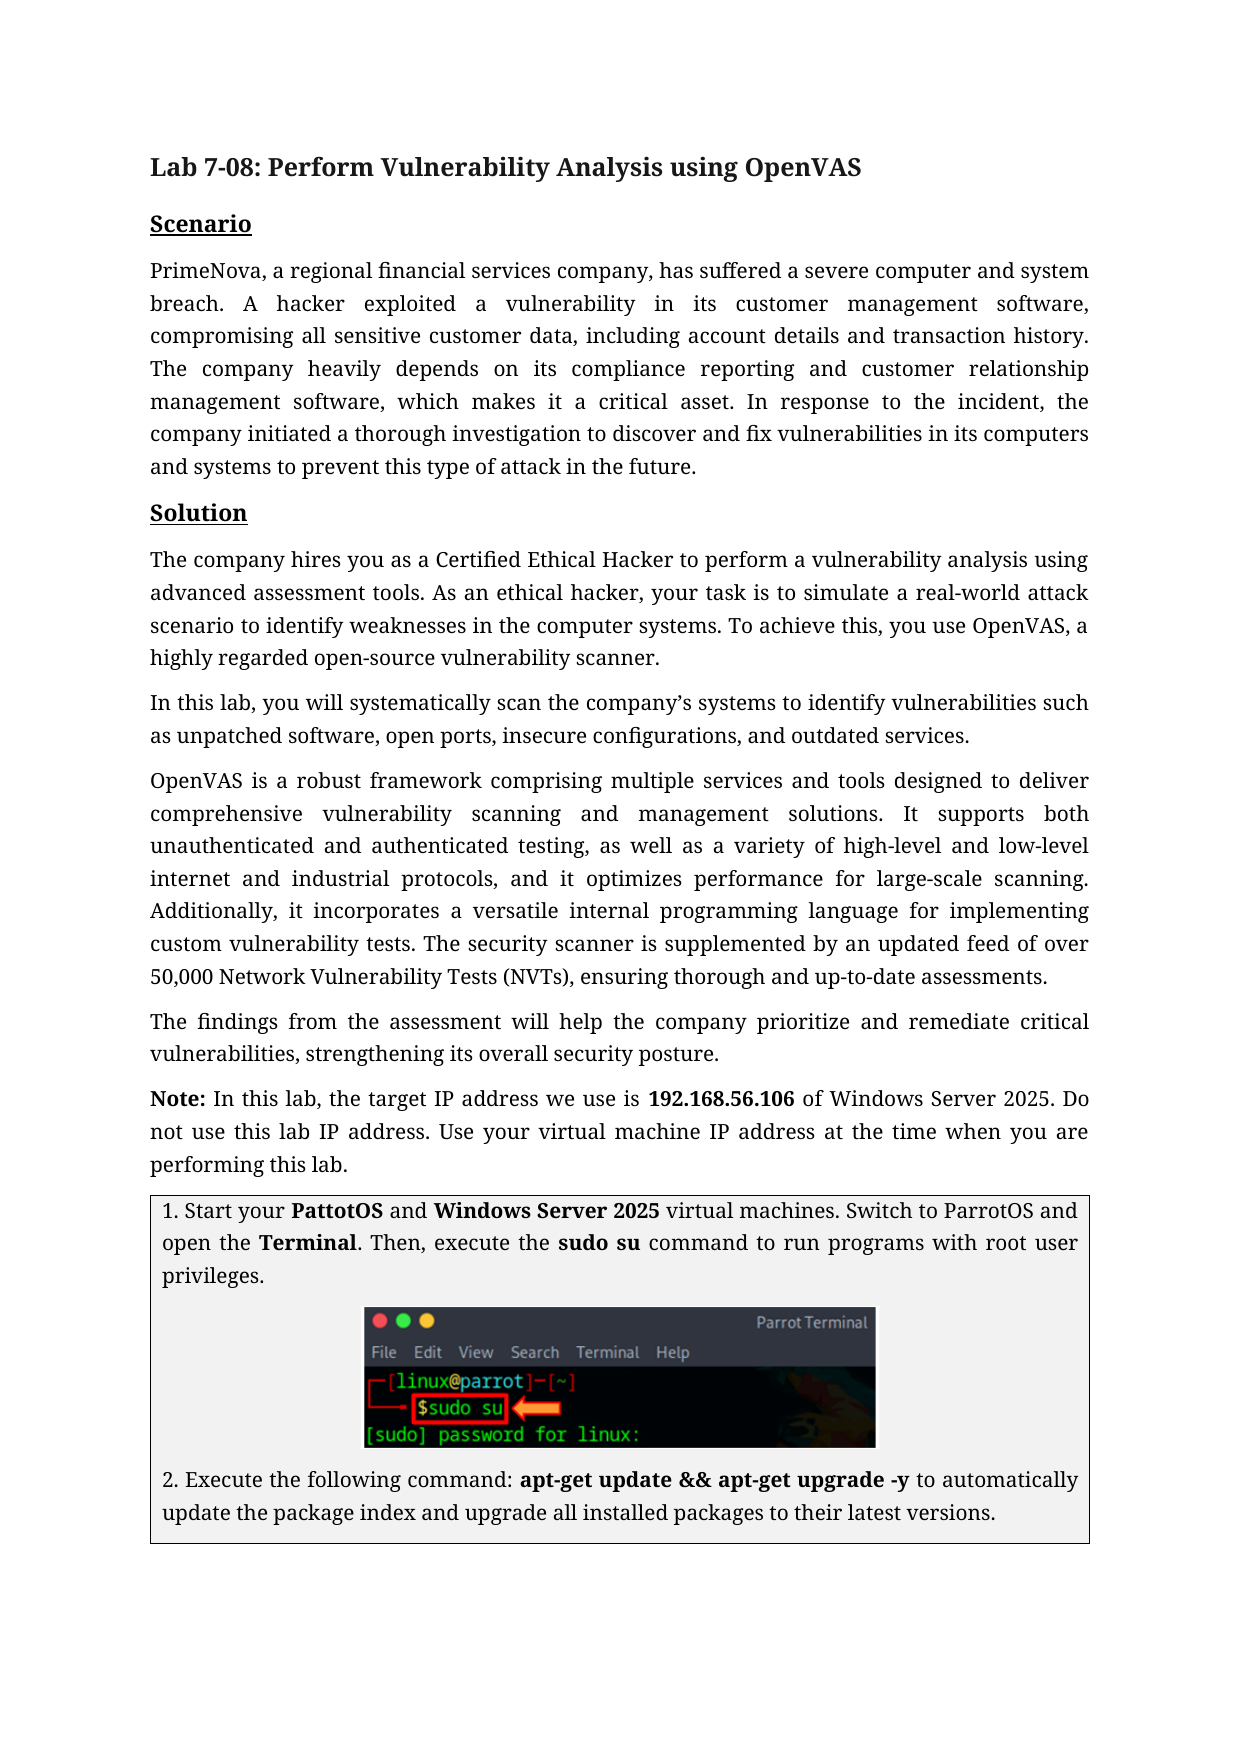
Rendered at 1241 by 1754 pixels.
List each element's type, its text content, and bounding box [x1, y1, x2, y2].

text Note: In this lab, the target IP address we use is 192.168.56.106 of Windows Server 2025. Do not use this lab IP address. Use your virtual machine IP address at the time when you are performing this lab. [150, 1084, 1090, 1178]
text Scenario [150, 208, 1090, 239]
text The company hires you as a Certified Ethical Hacker to perform a vulnerability analysis using advanced assessment tools. As an ethical hacker, your task is to simulate a real-world attack scenario to identify weaknesses in the computer systems. To achieve this, you use OpenVAS, a highly regarded open-source vulnerability scanner. [150, 546, 1090, 672]
text OpenVAS is a robust framework comprising multiple services and tools designed to deliver comprehensive vulnerability scanning and management solutions. It supports both unauthenticated and authenticated testing, as well as a variety of high-level and low-level internet and industrial protocols, and it optimizes performance for large-scale scanning. Additionally, it incorporates a versatile internal programming language for implementing custom vulnerability tests. The security scanner is supplemented by an updated feed of over 50,000 Network Vulnerability Tests (NVTs), ensuring thorough and up-to-date assessments. [150, 766, 1090, 990]
text In this lab, you will systematically scan the company’s systems to identify vulnerabilities such as unpatched software, open ports, insecure configurations, and outdated services. [150, 688, 1090, 749]
text PrimeNova, a regional financial services company, has suffered a severe computer and system breach. A hacker exploited a vulnerability in its customer management software, compromising all sensitive customer data, including account details and transaction history. The company heavily depends on its compliance reporting and customer relationship management software, which makes it a critical asset. In response to the incident, the company initiated a thorough investigation to discover and fix vulnerabilities in its computers and systems to prevent this type of attack in the future. [150, 256, 1090, 480]
text The findings from the assessment will help the company prioritize and remediate critical vulnerabilities, strengthening its overall security posture. [150, 1007, 1090, 1068]
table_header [151, 1196, 1089, 1543]
picture [360, 1306, 880, 1449]
text Lab 7-08: Perform Vulnerability Analysis using OpenVAS [150, 150, 1090, 184]
text Solution [150, 497, 1090, 528]
